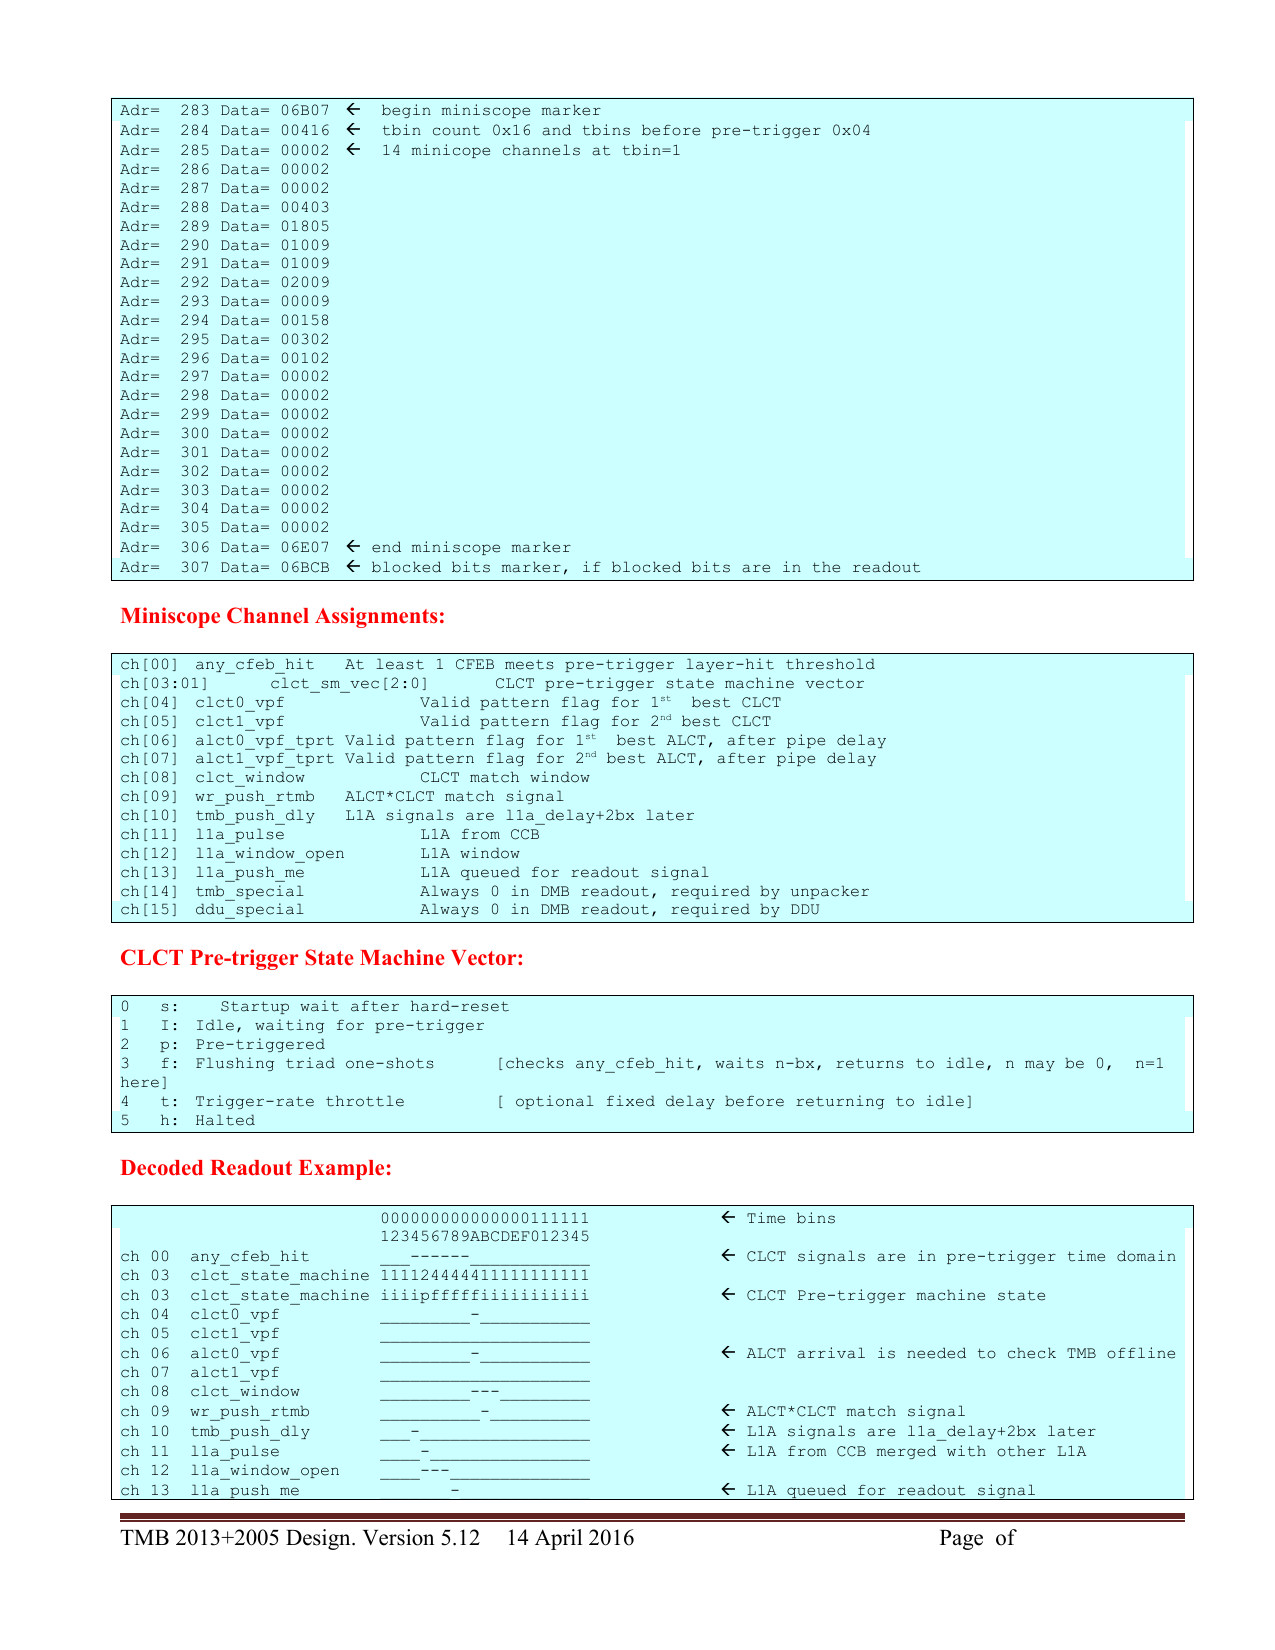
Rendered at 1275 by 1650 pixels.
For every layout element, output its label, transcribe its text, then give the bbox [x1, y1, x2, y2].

text Adr= 298 Data= 00002 [120, 387, 1185, 406]
text Adr= 296 Data= 00102 [120, 349, 1185, 368]
text ch 00 any_cfeb_hit ___------____________ CLCT signals are in pre-trigger time domain [120, 1247, 1185, 1267]
text Adr= 283 Data= 06B07 begin miniscope marker [112, 99, 1193, 121]
text ch 12 l1a_window_open ____---______________ [120, 1461, 1185, 1480]
text Adr= 294 Data= 00158 [120, 311, 1185, 330]
text ch 08 clct_window _________---_________ [120, 1382, 1185, 1401]
text Adr= 286 Data= 00002 [120, 161, 1185, 179]
text 3 f: Flushing triad one-shots [checks any_cfeb_hit, waits n-bx, returns to idle, n may be 0, n=1 here] [120, 1054, 1185, 1092]
text Adr= 291 Data= 01009 [120, 255, 1185, 274]
text 0 s: Startup wait after hard-reset [112, 996, 1193, 1017]
text Adr= 290 Data= 01009 [120, 236, 1185, 255]
text Adr= 292 Data= 02009 [120, 274, 1185, 293]
text ch 04 clct0_vpf _________-___________ [120, 1306, 1185, 1324]
text ch[12] l1a_window_open L1A window [120, 844, 1185, 863]
text ch[04] clct0_vpf Valid pattern flag for 1st best CLCT [120, 693, 1185, 712]
text ch[14] tmb_special Always 0 in DMB readout, required by unpacker [120, 882, 1185, 898]
text 4 t: Trigger-rate throttle [ optional fixed delay before returning to idle] [120, 1092, 1185, 1108]
text ch[08] clct_window CLCT match window [120, 769, 1185, 788]
text 000000000000000111111 Time bins [112, 1206, 1193, 1228]
text ch 10 tmb_push_dly ___-_________________ L1A signals are l1a_delay+2bx later [120, 1421, 1185, 1441]
text ch 09 wr_push_rtmb __________-__________ ALCT*CLCT match signal [120, 1401, 1185, 1421]
text Adr= 287 Data= 00002 [120, 179, 1185, 198]
subtitle CLCT Pre-trigger State Machine Vector: [120, 944, 1185, 970]
text ch[10] tmb_push_dly L1A signals are l1a_delay+2bx later [120, 807, 1185, 826]
text ch[15] ddu_special Always 0 in DMB readout, required by DDU [112, 898, 1193, 922]
text ch[09] wr_push_rtmb ALCT*CLCT match signal [120, 788, 1185, 807]
text Adr= 285 Data= 00002 14 minicope channels at tbin=1 [120, 141, 1185, 161]
text Adr= 306 Data= 06E07 end miniscope marker [120, 538, 1185, 554]
text Adr= 300 Data= 00002 [120, 424, 1185, 443]
text ch 07 alct1_vpf _____________________ [120, 1363, 1185, 1382]
subtitle Miniscope Channel Assignments: [120, 602, 1185, 628]
text Adr= 293 Data= 00009 [120, 293, 1185, 311]
text Adr= 303 Data= 00002 [120, 481, 1185, 500]
text Adr= 307 Data= 06BCB blocked bits marker, if blocked bits are in the readout [112, 554, 1193, 580]
text ch[07] alct1_vpf_tprt Valid pattern flag for 2nd best ALCT, after pipe delay [120, 750, 1185, 769]
text Adr= 301 Data= 00002 [120, 443, 1185, 462]
text ch 05 clct1_vpf _____________________ [120, 1324, 1185, 1343]
text Adr= 304 Data= 00002 [120, 500, 1185, 519]
text ch 03 clct_state_machine 111124444411111111111 [120, 1267, 1185, 1286]
text Adr= 295 Data= 00302 [120, 330, 1185, 349]
text 2 p: Pre-triggered [120, 1036, 1185, 1054]
text Adr= 305 Data= 00002 [120, 519, 1185, 538]
subtitle Decoded Readout Example: [120, 1154, 1185, 1180]
text 123456789ABCDEF012345 [120, 1228, 1185, 1247]
text Adr= 299 Data= 00002 [120, 406, 1185, 424]
text Adr= 302 Data= 00002 [120, 462, 1185, 481]
text ch[06] alct0_vpf_tprt Valid pattern flag for 1st best ALCT, after pipe delay [120, 731, 1185, 750]
text ch[13] l1a_push_me L1A queued for readout signal [120, 863, 1185, 882]
text ch[11] l1a_pulse L1A from CCB [120, 826, 1185, 844]
text ch[00] any_cfeb_hit At least 1 CFEB meets pre-trigger layer-hit threshold [112, 654, 1193, 675]
text Adr= 297 Data= 00002 [120, 368, 1185, 387]
text 5 h: Halted [112, 1108, 1193, 1132]
text ch 06 alct0_vpf _________-___________ ALCT arrival is needed to check TMB offline [120, 1343, 1185, 1363]
text ch 03 clct_state_machine iiiipfffffiiiiiiiiiii CLCT Pre-trigger machine state [120, 1286, 1185, 1306]
text Adr= 289 Data= 01805 [120, 217, 1185, 236]
text Adr= 284 Data= 00416 tbin count 0x16 and tbins before pre-trigger 0x04 [120, 121, 1185, 141]
text ch[03:01] clct_sm_vec[2:0] CLCT pre-trigger state machine vector [120, 675, 1185, 693]
text ch 11 l1a_pulse ____-________________ L1A from CCB merged with other L1A [120, 1441, 1185, 1461]
text 1 I: Idle, waiting for pre-trigger [120, 1017, 1185, 1036]
text ch 13 l1a_push_me _______-_____________ L1A queued for readout signal [120, 1480, 1185, 1499]
text ch[05] clct1_vpf Valid pattern flag for 2nd best CLCT [120, 712, 1185, 731]
text Adr= 288 Data= 00403 [120, 198, 1185, 217]
